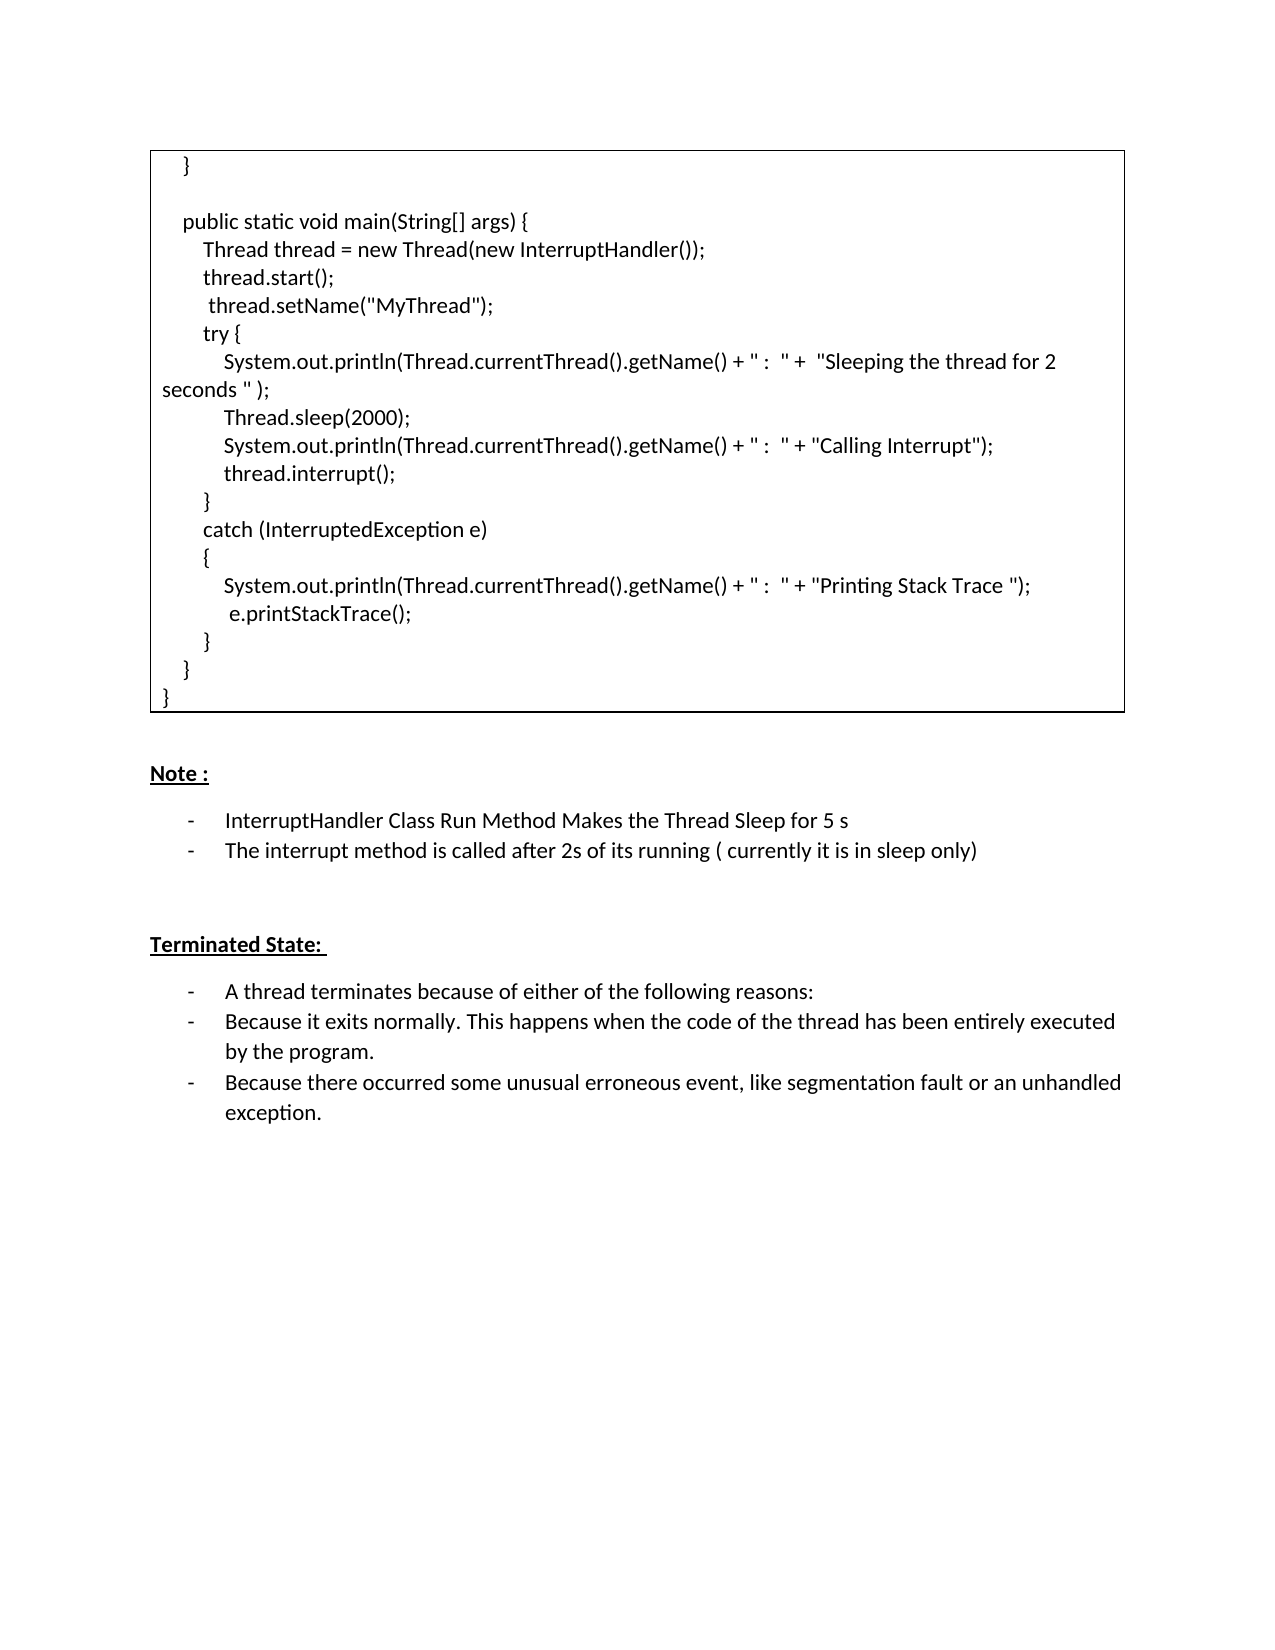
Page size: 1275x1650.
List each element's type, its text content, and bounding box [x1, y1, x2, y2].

list A thread terminates because of either of the following reasons: [187, 977, 1125, 1005]
text Note : [150, 759, 1125, 787]
text Terminated State: [150, 930, 1125, 958]
list Because there occurred some unusual erroneous event, like segmentation fault or an unhandled exception. [187, 1068, 1125, 1126]
list The interrupt method is called after 2s of its running ( currently it is in sleep only) [187, 836, 1125, 864]
list InterruptHandler Class Run Method Makes the Thread Sleep for 5 s [187, 806, 1125, 834]
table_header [151, 151, 1124, 711]
list Because it exits normally. This happens when the code of the thread has been entirely executed by the program. [187, 1007, 1125, 1066]
